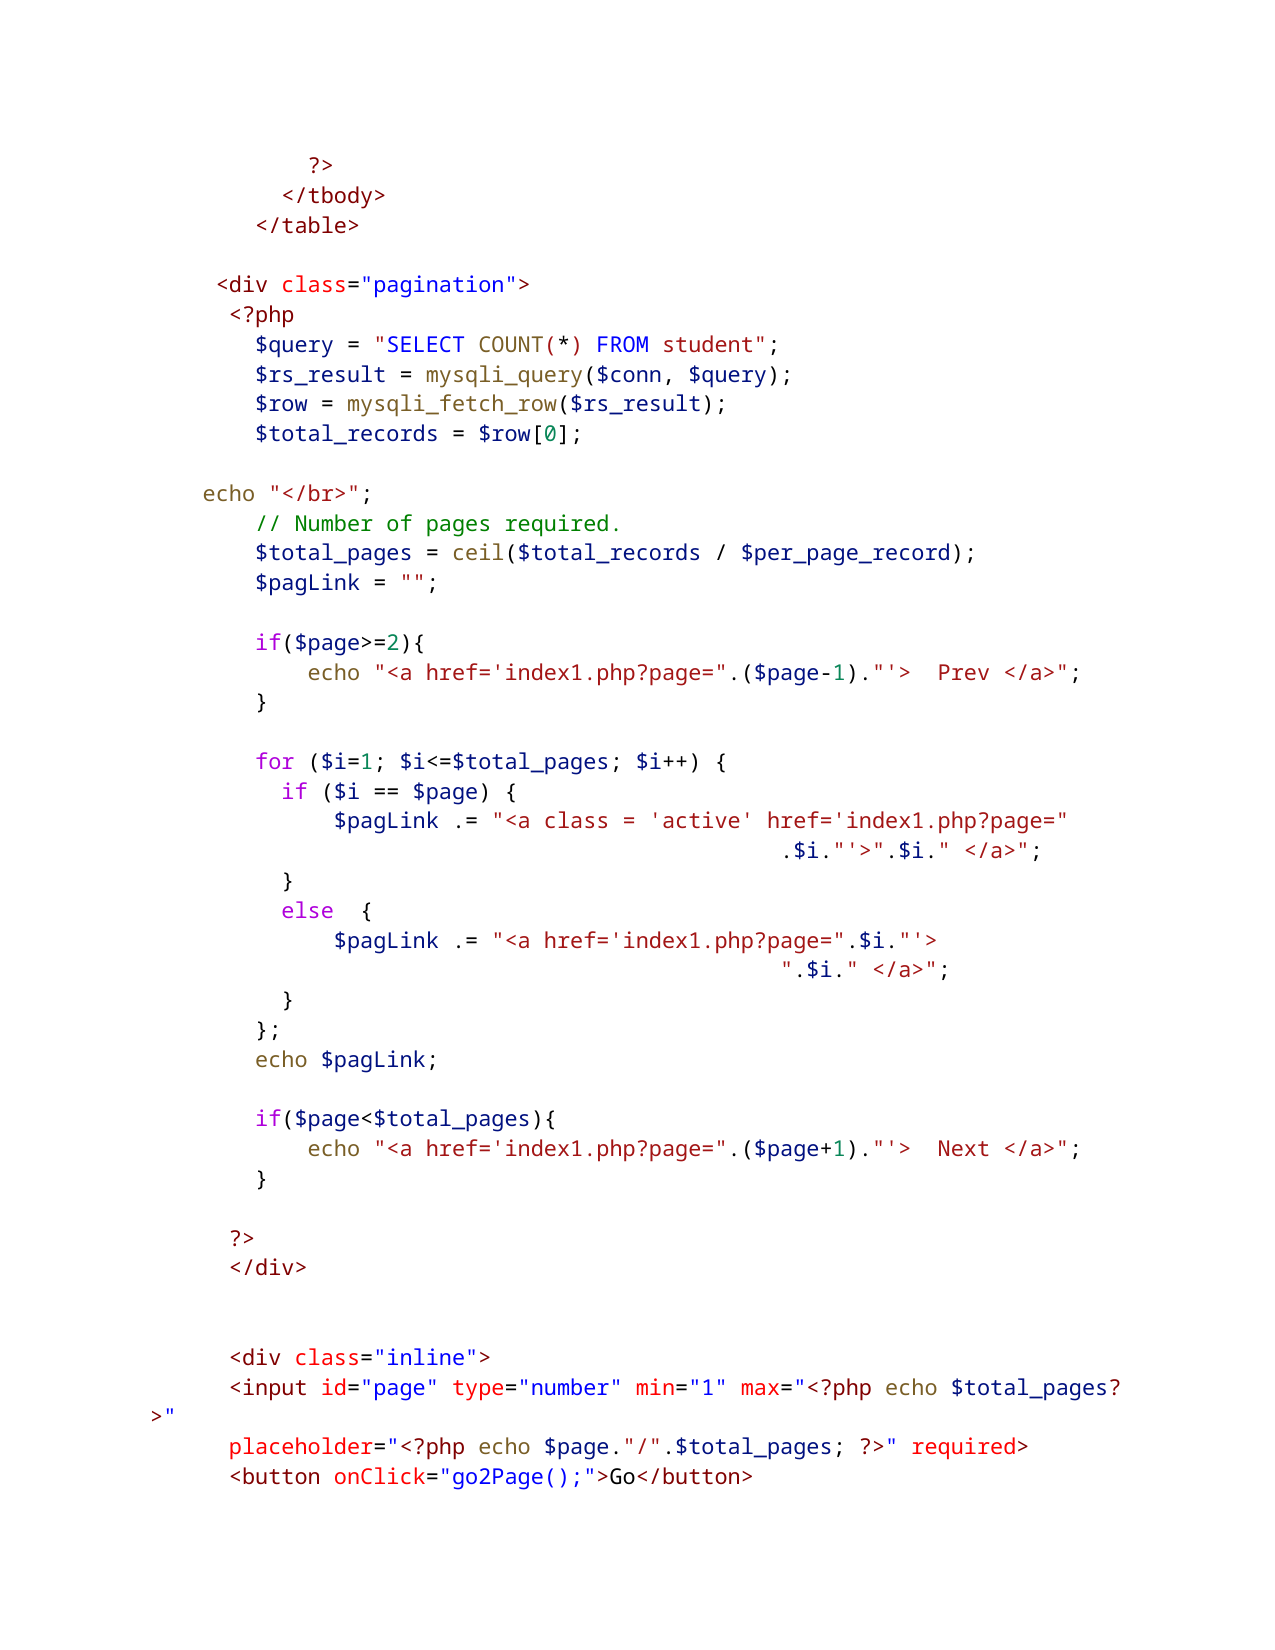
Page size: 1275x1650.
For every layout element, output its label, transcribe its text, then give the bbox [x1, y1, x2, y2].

text $row = mysqli_fetch_row($rs_result); [150, 388, 1125, 418]
text <div class="inline"> [150, 1342, 1125, 1371]
text </table> [150, 209, 1125, 239]
text placeholder="<?php echo $page."/".$total_pages; ?>" required> [150, 1431, 1125, 1461]
text </div> [150, 1252, 1125, 1282]
text echo $pagLink; [150, 1044, 1125, 1073]
text if($page<$total_pages){ [150, 1103, 1125, 1133]
text } [150, 1163, 1125, 1193]
text }; [150, 1014, 1125, 1044]
text echo "<a href='index1.php?page=".($page+1)."'> Next </a>"; [150, 1133, 1125, 1163]
text </tbody> [150, 180, 1125, 209]
text $pagLink .= "<a class = 'active' href='index1.php?page=" [150, 805, 1125, 835]
text <?php [150, 299, 1125, 329]
text <div class="pagination"> [150, 269, 1125, 299]
text .$i."'>".$i." </a>"; [150, 835, 1125, 865]
text echo "<a href='index1.php?page=".($page-1)."'> Prev </a>"; [150, 656, 1125, 686]
text echo "</br>"; [150, 478, 1125, 507]
text $total_records = $row[0]; [150, 418, 1125, 448]
text } [150, 865, 1125, 895]
text ?> [150, 1222, 1125, 1252]
text for ($i=1; $i<=$total_pages; $i++) { [150, 746, 1125, 776]
text $pagLink = ""; [150, 567, 1125, 597]
text // Number of pages required. [150, 507, 1125, 537]
text <button onClick="go2Page();">Go</button> [150, 1461, 1125, 1491]
text $pagLink .= "<a href='index1.php?page=".$i."'> [150, 924, 1125, 954]
text $total_pages = ceil($total_records / $per_page_record); [150, 537, 1125, 567]
text if($page>=2){ [150, 627, 1125, 656]
text ".$i." </a>"; [150, 954, 1125, 984]
text } [150, 984, 1125, 1014]
text <input id="page" type="number" min="1" max="<?php echo $total_pages?>" [150, 1371, 1125, 1431]
text ?> [150, 150, 1125, 180]
text } [150, 686, 1125, 716]
text if ($i == $page) { [150, 776, 1125, 805]
text else { [150, 895, 1125, 924]
text $query = "SELECT COUNT(*) FROM student"; [150, 329, 1125, 358]
text $rs_result = mysqli_query($conn, $query); [150, 358, 1125, 388]
